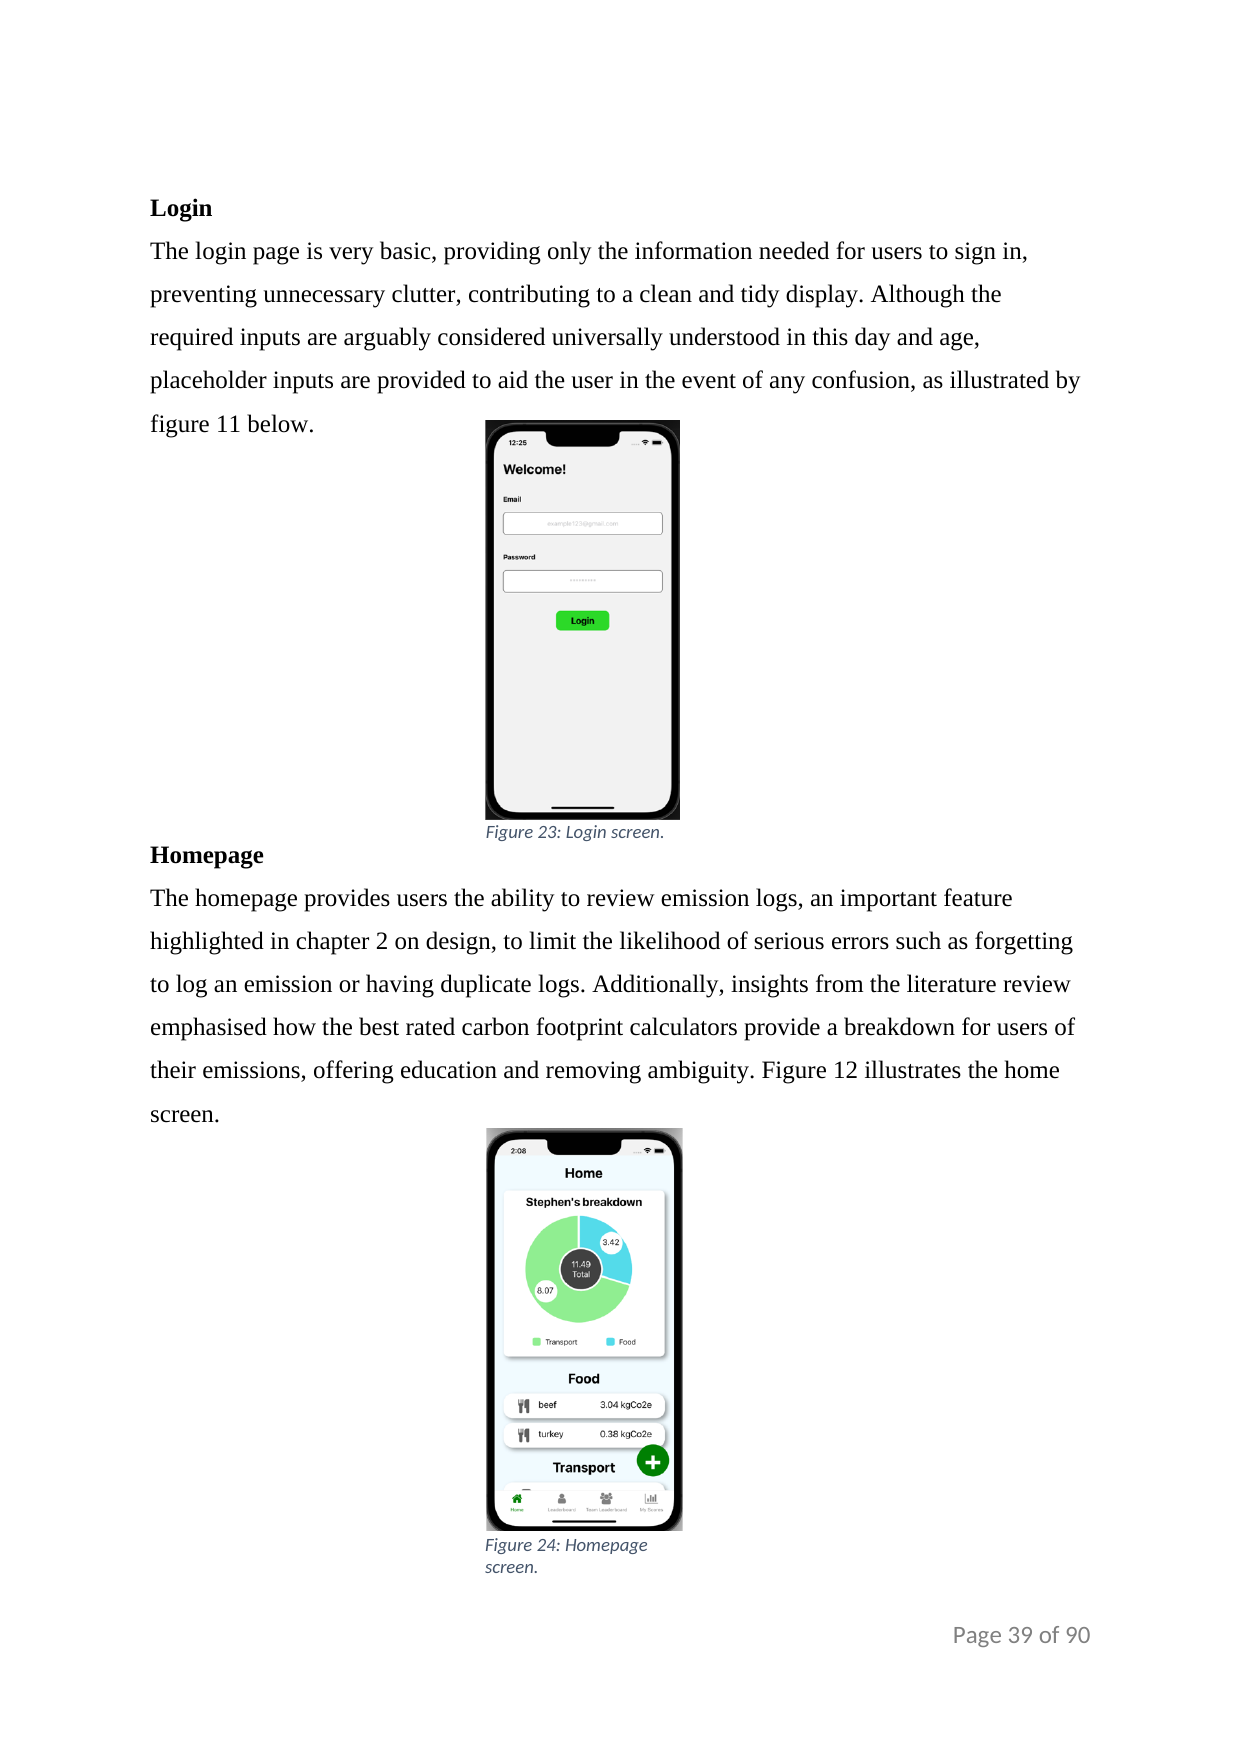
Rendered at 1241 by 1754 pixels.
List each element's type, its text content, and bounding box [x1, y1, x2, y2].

text Homepage [150, 840, 1090, 869]
picture [483, 420, 680, 819]
picture [484, 1128, 683, 1529]
text The login page is very basic, providing only the information needed for users to sign in, preventing unnecessary clutter, contributing to a clean and tidy display. Although the required inputs are arguably considered universally understood in this day and age, placeholder inputs are provided to aid the user in the event of any confusion, as illustrated by figure 11 below. [150, 236, 1090, 437]
text Login [150, 193, 1090, 222]
text The homepage provides users the ability to review emission logs, an important feature highlighted in chapter 2 on design, to limit the likelihood of serious errors such as forgetting to log an emission or having duplicate logs. Additionally, insights from the literature review emphasised how the best rated carbon footprint calculators provide a breakdown for users of their emissions, offering education and removing ambiguity. Figure 12 illustrates the home screen. [150, 883, 1090, 1127]
